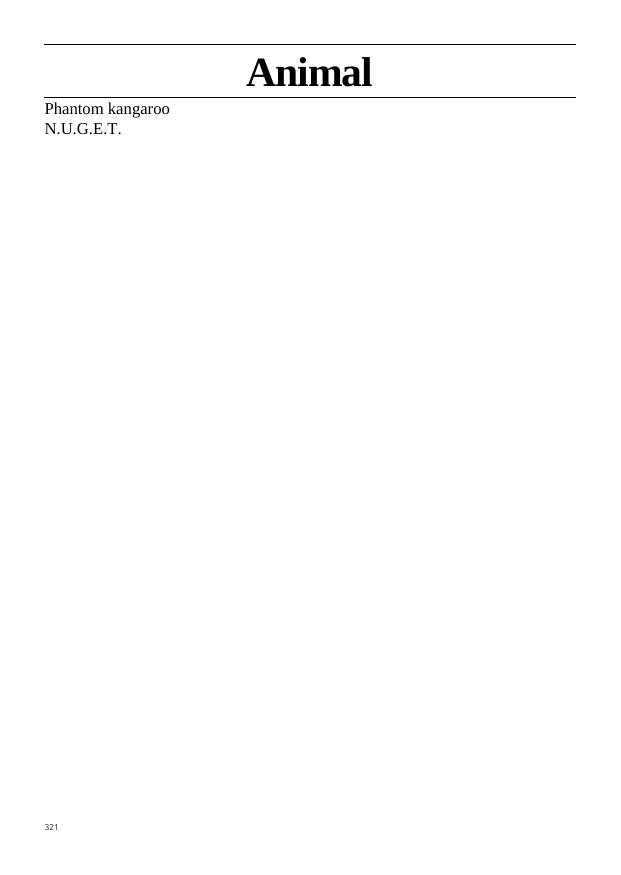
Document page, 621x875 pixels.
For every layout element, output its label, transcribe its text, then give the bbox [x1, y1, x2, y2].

text Phantom kangaroo [44, 98, 576, 118]
subtitle Animal [44, 45, 576, 97]
text N.U.G.E.T. [44, 119, 576, 138]
